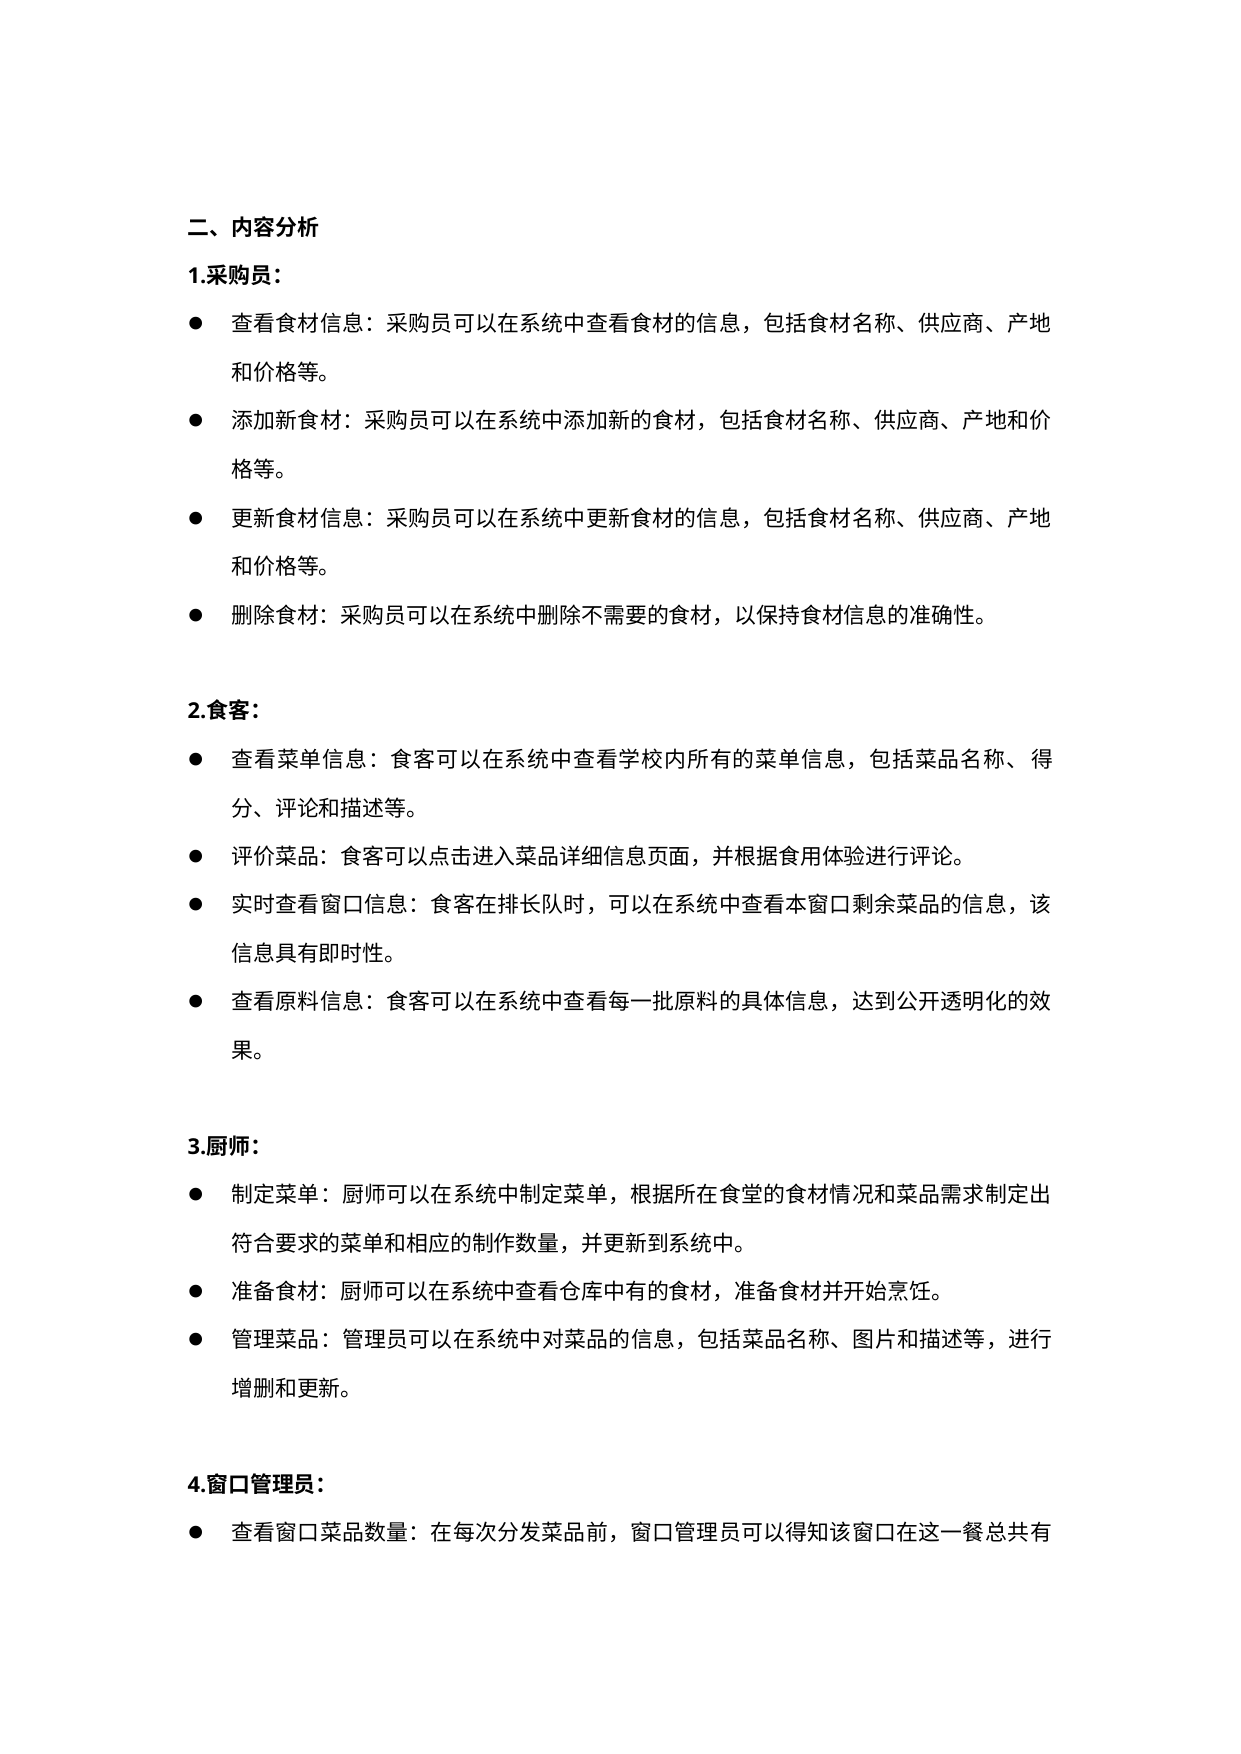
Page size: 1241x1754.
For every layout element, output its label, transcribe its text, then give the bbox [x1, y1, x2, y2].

list 添加新食材：采购员可以在系统中添加新的食材，包括食材名称、供应商、产地和价格等。 [187, 403, 1053, 484]
list 更新食材信息：采购员可以在系统中更新食材的信息，包括食材名称、供应商、产地和价格等。 [187, 500, 1053, 581]
text 1.采购员： [187, 258, 1053, 290]
list 查看菜单信息：食客可以在系统中查看学校内所有的菜单信息，包括菜品名称、得分、评论和描述等。 [187, 741, 1053, 823]
list 制定菜单：厨师可以在系统中制定菜单，根据所在食堂的食材情况和菜品需求制定出符合要求的菜单和相应的制作数量，并更新到系统中。 [187, 1177, 1053, 1258]
text 二、内容分析 [187, 209, 1053, 242]
list 查看原料信息：食客可以在系统中查看每一批原料的具体信息，达到公开透明化的效果。 [187, 984, 1053, 1065]
list 实时查看窗口信息：食客在排长队时，可以在系统中查看本窗口剩余菜品的信息，该信息具有即时性。 [187, 887, 1053, 968]
list 准备食材：厨师可以在系统中查看仓库中有的食材，准备食材并开始烹饪。 [187, 1274, 1053, 1306]
list 评价菜品：食客可以点击进入菜品详细信息页面，并根据食用体验进行评论。 [187, 838, 1053, 871]
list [187, 1515, 1053, 1547]
list 管理菜品：管理员可以在系统中对菜品的信息，包括菜品名称、图片和描述等，进行增删和更新。 [187, 1322, 1053, 1403]
list 删除食材：采购员可以在系统中删除不需要的食材，以保持食材信息的准确性。 [187, 597, 1053, 630]
text 2.食客： [187, 693, 1053, 726]
text 3.厨师： [187, 1128, 1053, 1161]
list 查看食材信息：采购员可以在系统中查看食材的信息，包括食材名称、供应商、产地和价格等。 [187, 306, 1053, 387]
text 4.窗口管理员： [187, 1467, 1053, 1499]
